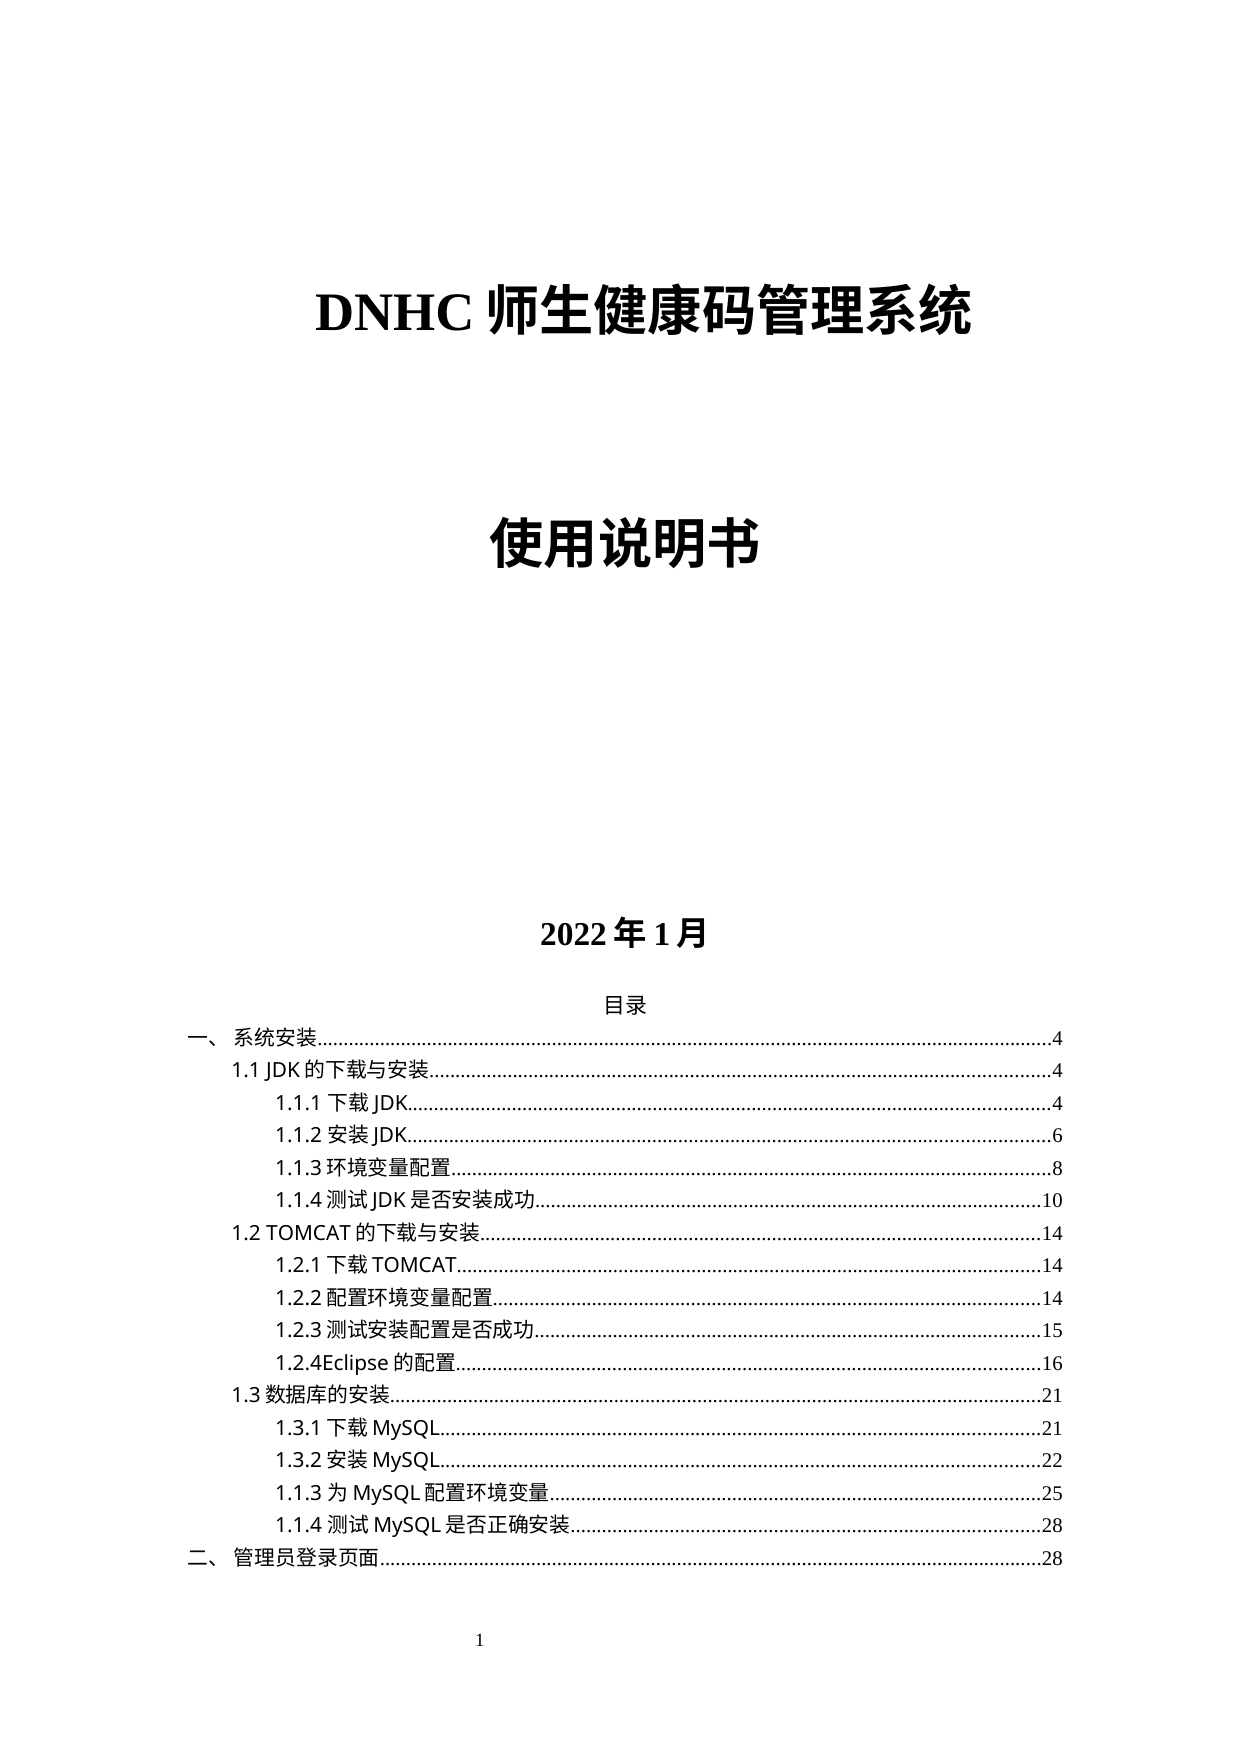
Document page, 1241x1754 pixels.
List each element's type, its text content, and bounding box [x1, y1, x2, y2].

text 使用说明书 [187, 491, 1062, 588]
text 2022年1月 [187, 898, 1062, 963]
text DNHC师生健康码管理系统 [169, 258, 1100, 356]
